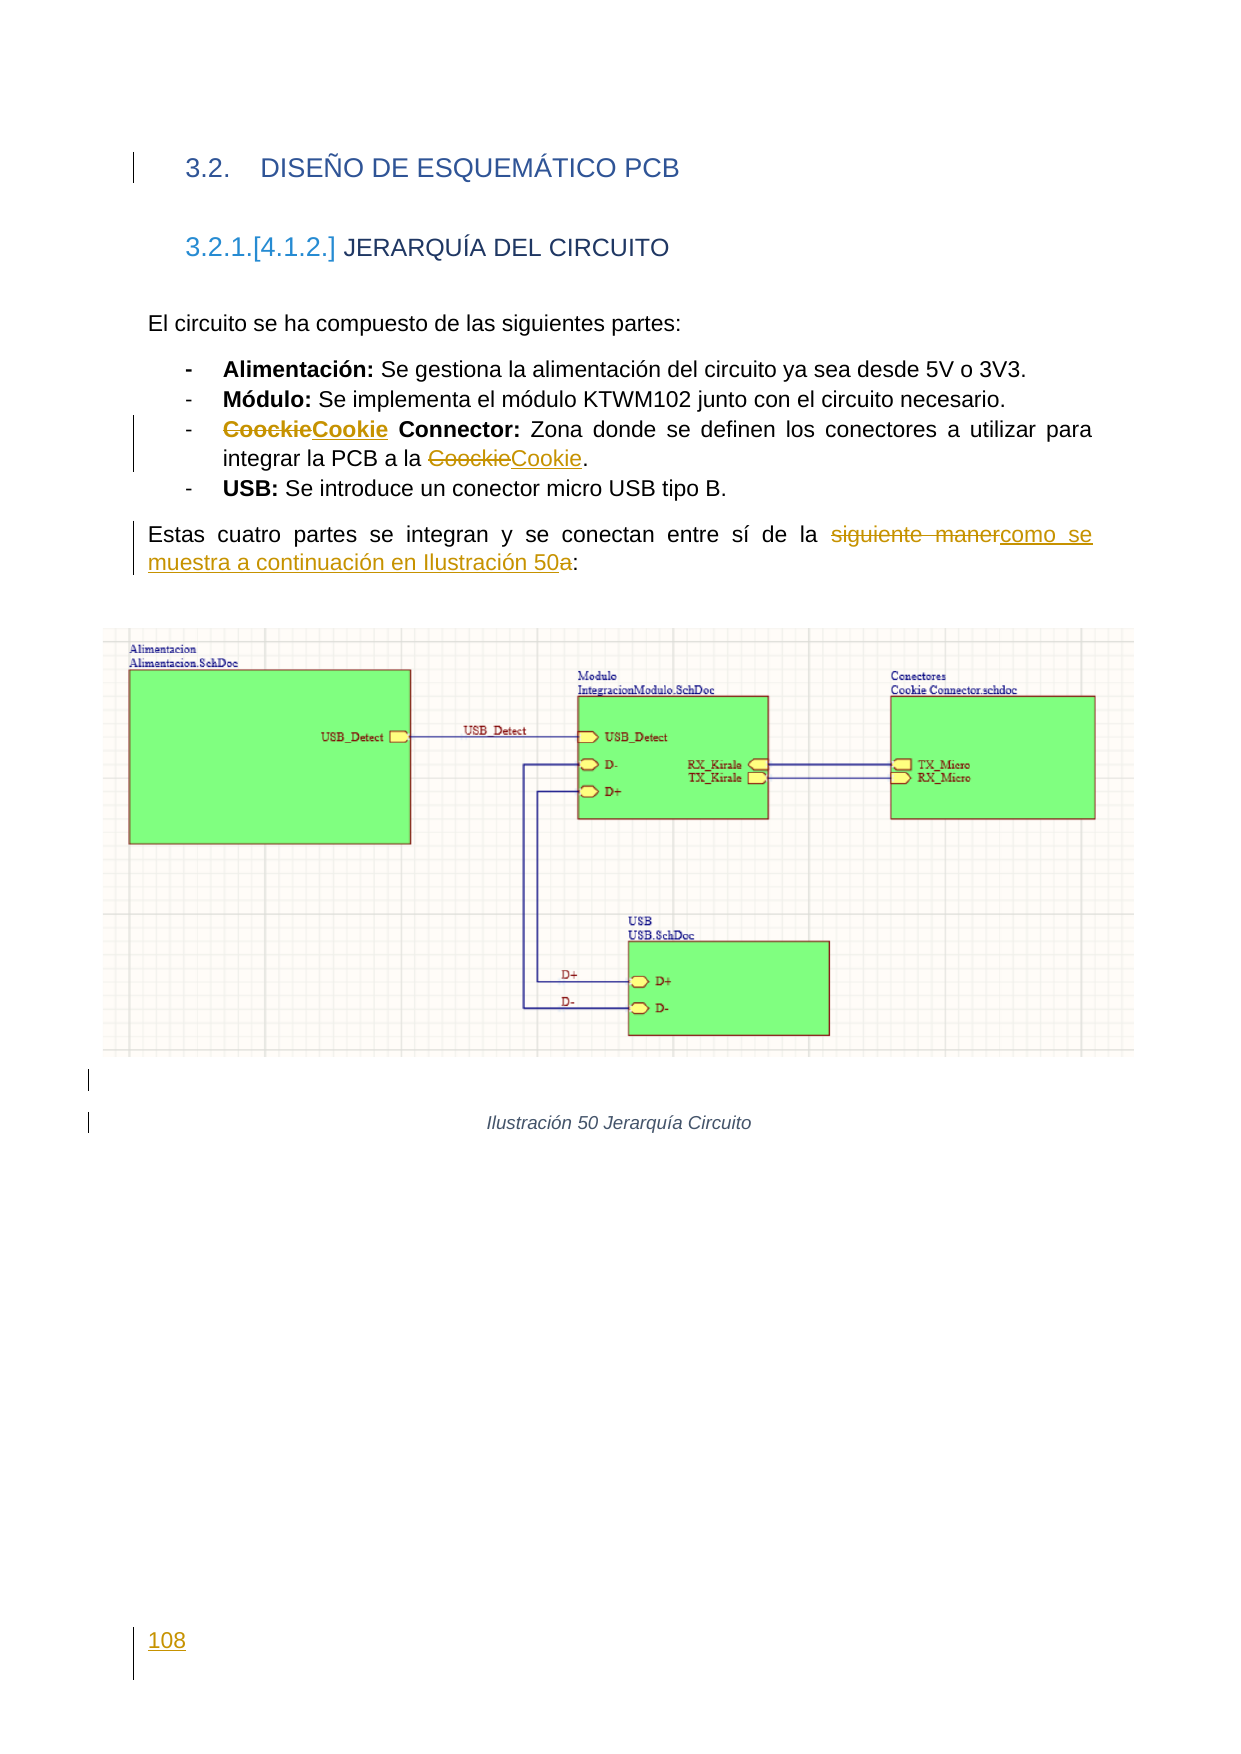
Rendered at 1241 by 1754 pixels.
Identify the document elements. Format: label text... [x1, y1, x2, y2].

subtitle JERARQUÍA DEL CIRCUITO [185, 231, 1092, 262]
list Connector: Zona donde se definen los conectores a utilizar para integrar la PCB a la . [185, 415, 1092, 472]
list Alimentación: Se gestiona la alimentación del circuito ya sea desde 5V o 3V3. [185, 355, 1092, 383]
text Estas cuatro partes se integran y se conectan entre sí de la : [148, 521, 1092, 575]
subtitle DISEÑO DE ESQUEMÁTICO PCB [185, 152, 1092, 183]
picture [102, 628, 1133, 1057]
text El circuito se ha compuesto de las siguientes partes: [148, 309, 1092, 336]
list Módulo: Se implementa el módulo KTWM102 junto con el circuito necesario. [185, 385, 1092, 413]
list USB: Se introduce un conector micro USB tipo B. [185, 474, 1092, 502]
